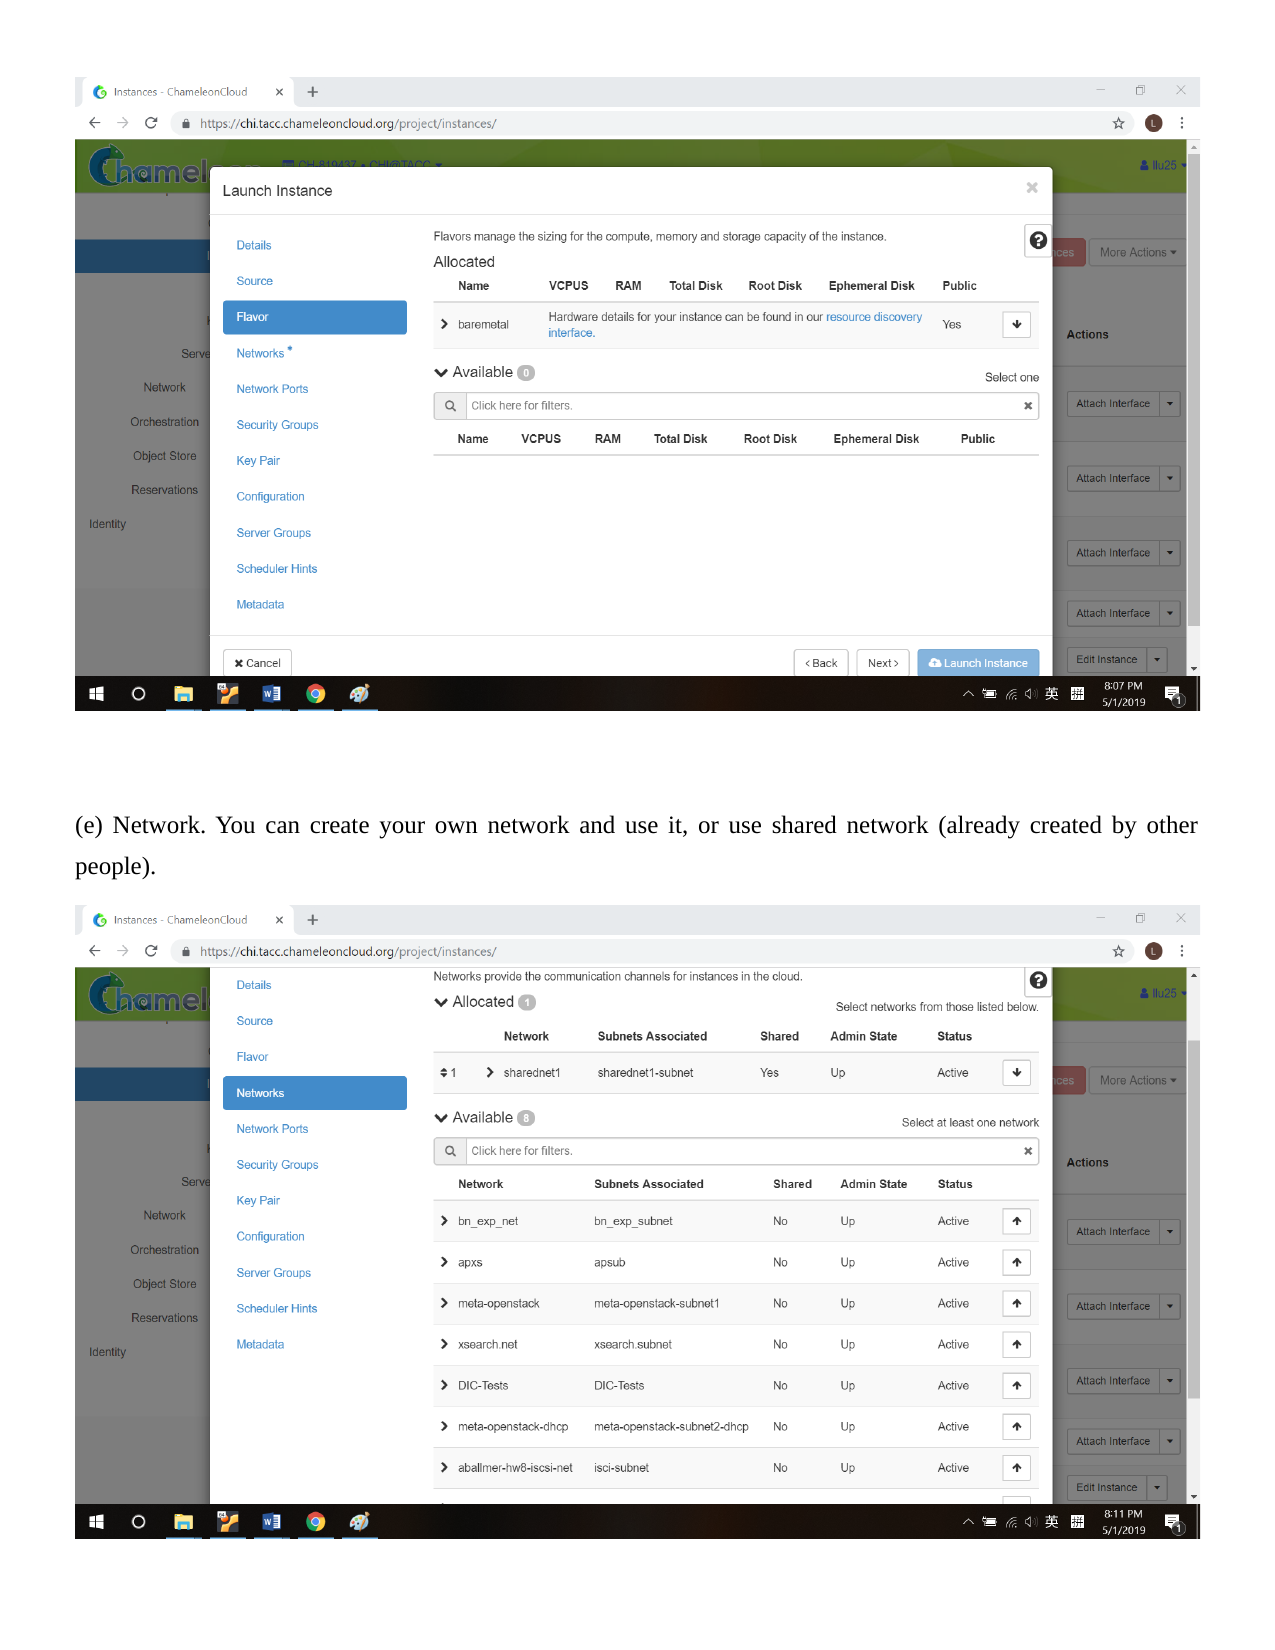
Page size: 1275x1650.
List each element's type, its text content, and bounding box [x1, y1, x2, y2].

text (e) Network. You can create your own network and use it, or use shared network (already created by other people). [75, 809, 1200, 882]
picture [75, 905, 1200, 1539]
picture [75, 77, 1200, 711]
